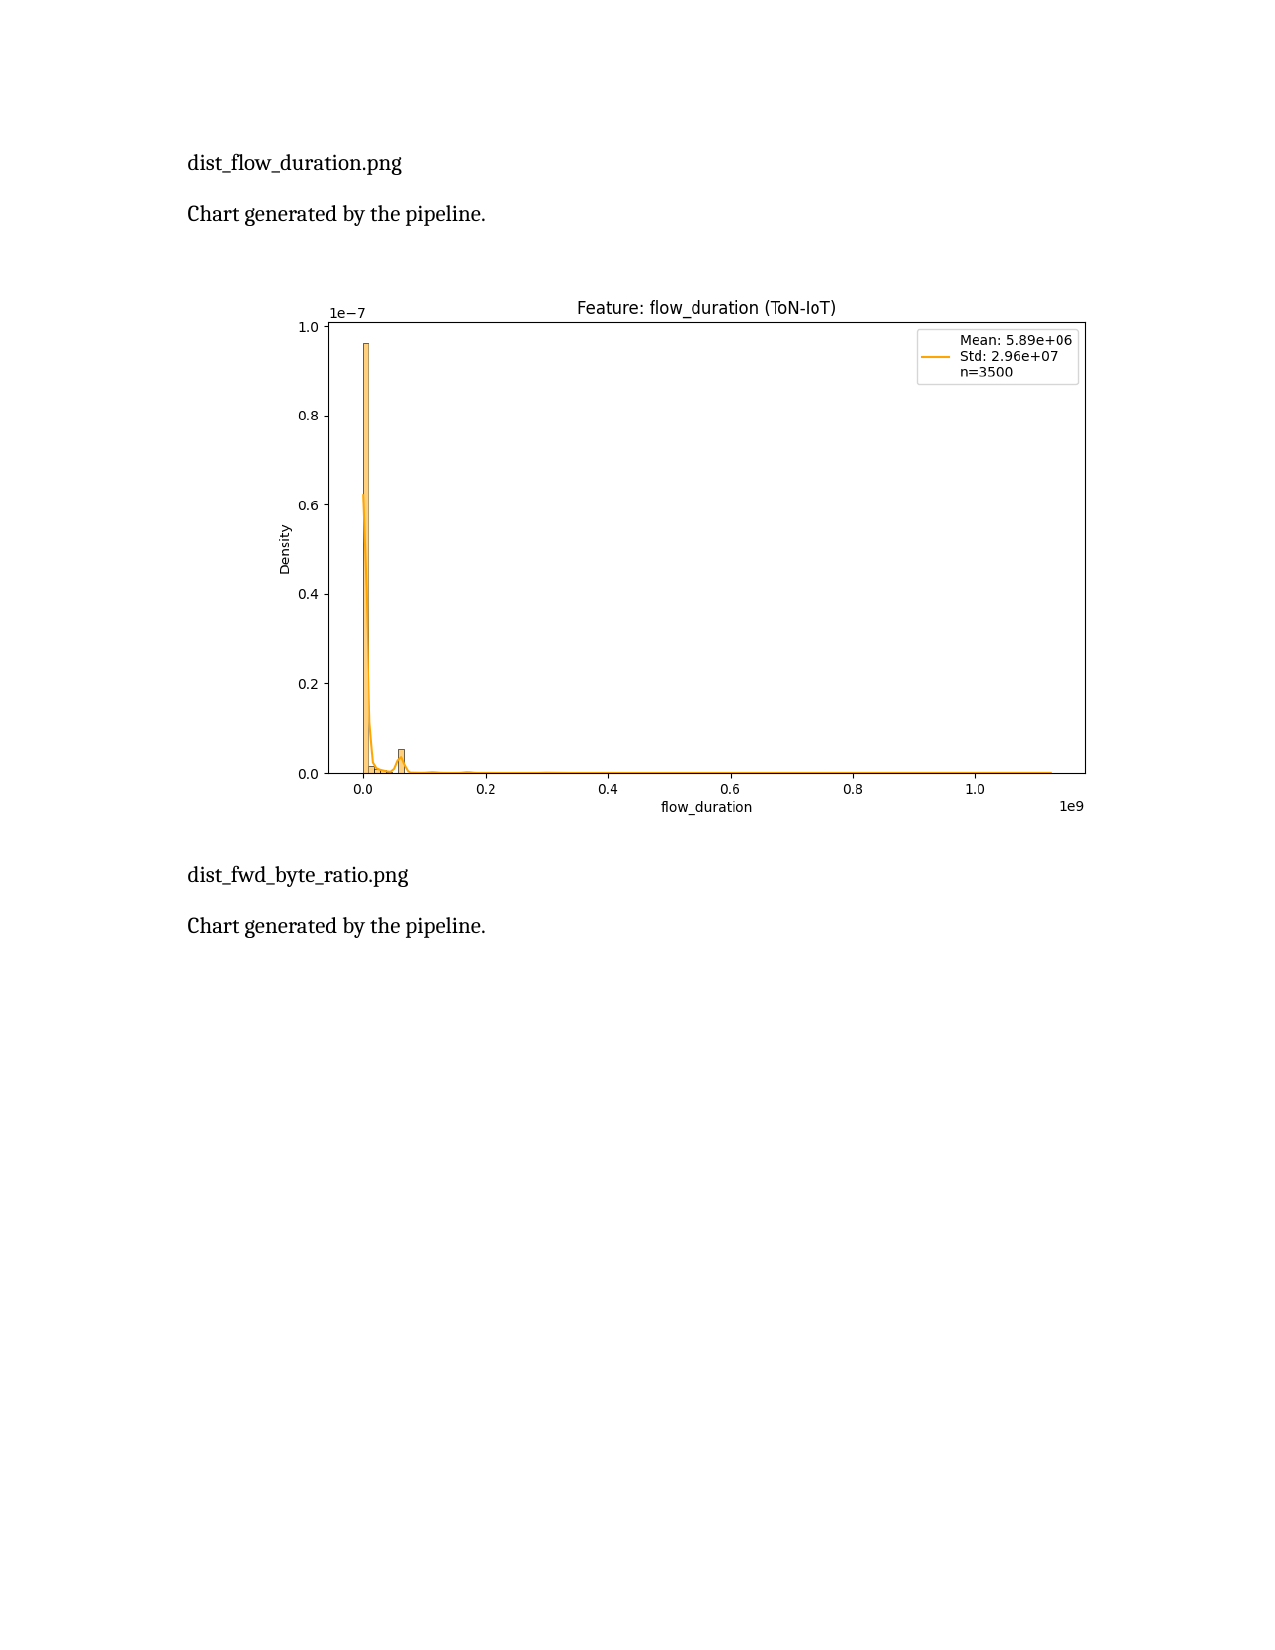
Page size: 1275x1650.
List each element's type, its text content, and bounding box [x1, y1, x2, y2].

text dist_fwd_byte_ratio.png [187, 862, 1087, 888]
text Chart generated by the pipeline. [187, 913, 1087, 939]
picture [206, 252, 1182, 837]
text Chart generated by the pipeline. [187, 201, 1087, 227]
text dist_flow_duration.png [187, 150, 1087, 176]
